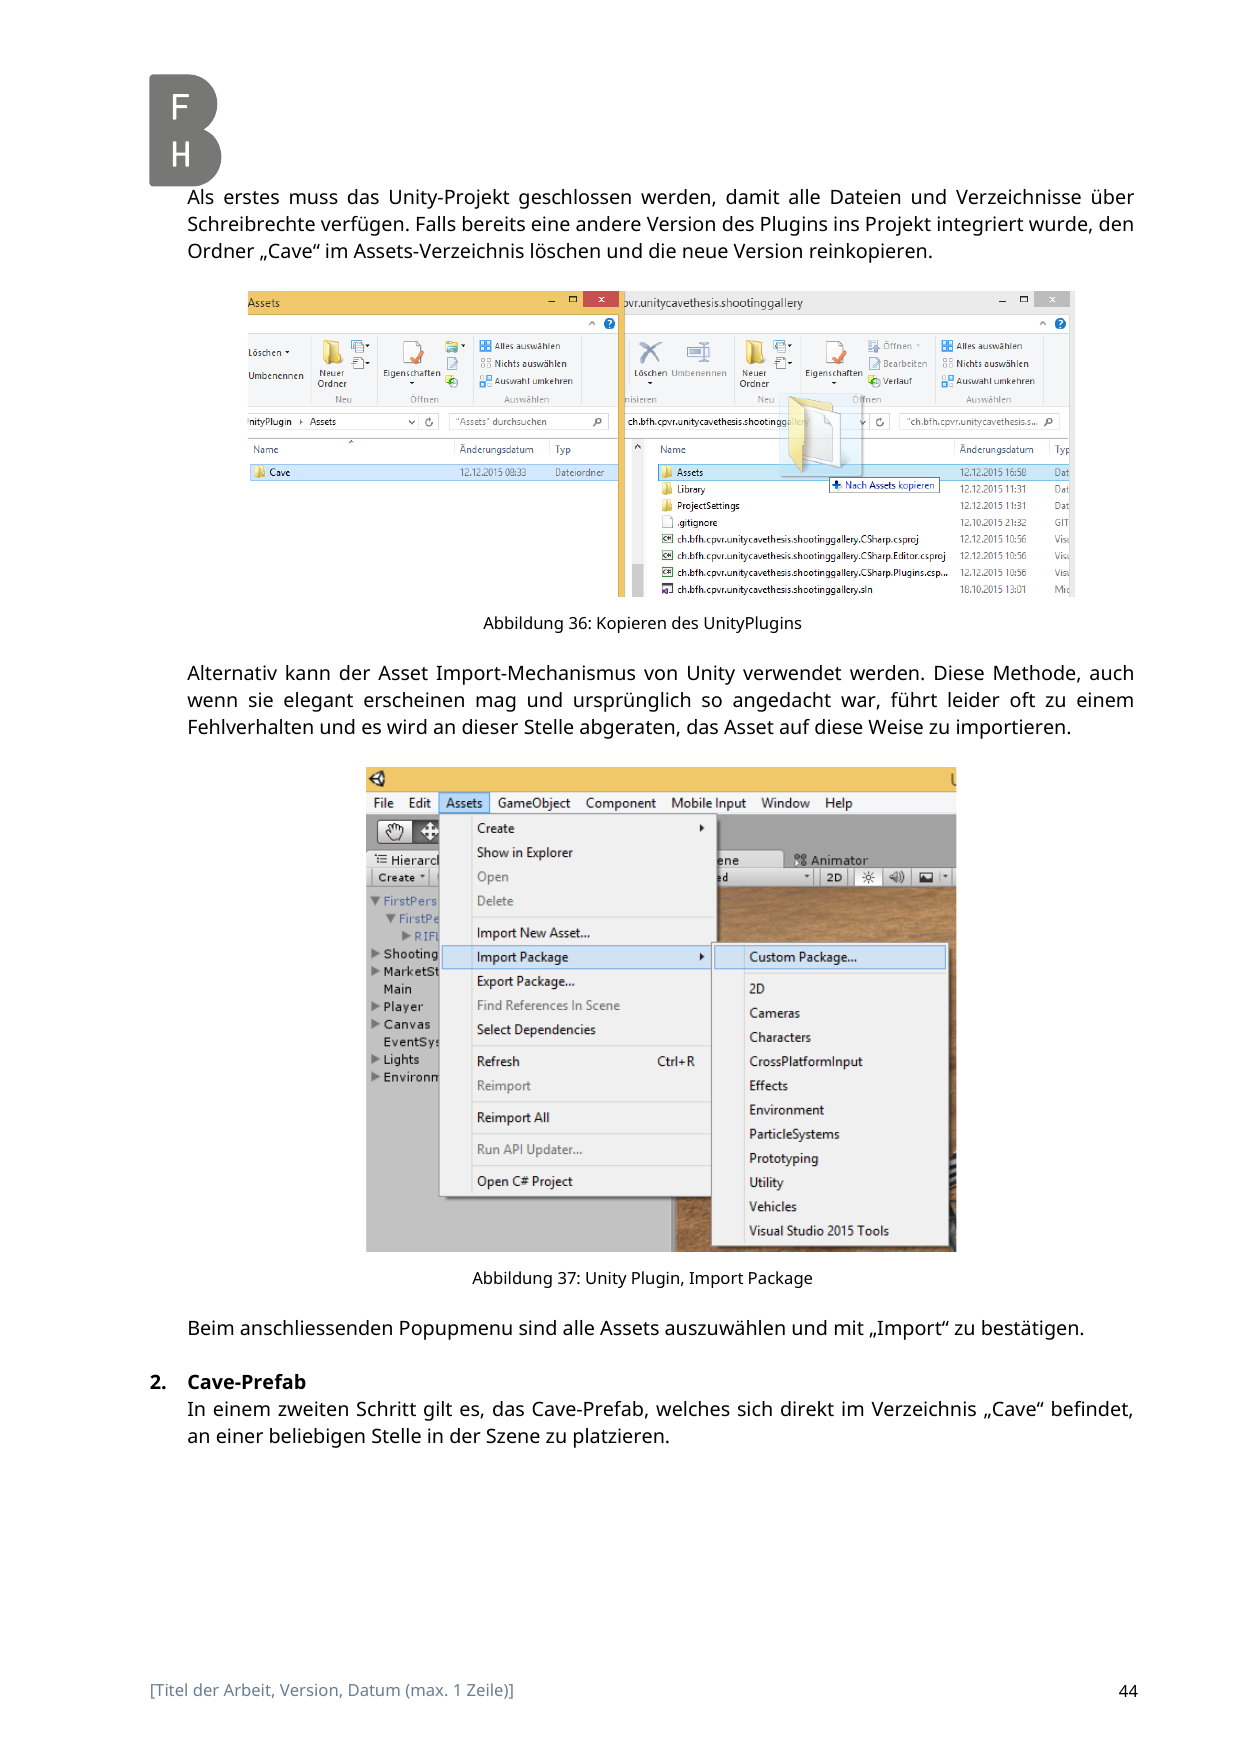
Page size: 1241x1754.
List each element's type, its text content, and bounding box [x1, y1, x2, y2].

text Als erstes muss das Unity-Projekt geschlossen werden, damit alle Dateien und Verzeichnisse über Schreibrechte verfügen. Falls bereits eine andere Version des Plugins ins Projekt integriert wurde, den Ordner „Cave“ im Assets-Verzeichnis löschen und die neue Version reinkopieren. [187, 183, 1136, 264]
picture [247, 291, 1075, 597]
list In einem zweiten Schritt gilt es, das Cave-Prefab, welches sich direkt im Verzeichnis „Cave“ befindet, an einer beliebigen Stelle in der Szene zu platzieren. [187, 1395, 1136, 1449]
text Abbildung : Unity Plugin, Import Package [149, 1264, 1136, 1289]
text Alternativ kann der Asset Import-Mechanismus von Unity verwendet werden. Diese Methode, auch wenn sie elegant erscheinen mag und ursprünglich so angedacht war, führt leider oft zu einem Fehlverhalten und es wird an dieser Stelle abgeraten, das Asset auf diese Weise zu importieren. [187, 659, 1136, 740]
text Beim anschliessenden Popupmenu sind alle Assets auszuwählen und mit „Import“ zu bestätigen. [187, 1314, 1136, 1341]
text Abbildung : Kopieren des UnityPlugins [149, 609, 1136, 634]
list Cave-Prefab [149, 1368, 1136, 1395]
picture [366, 767, 957, 1252]
